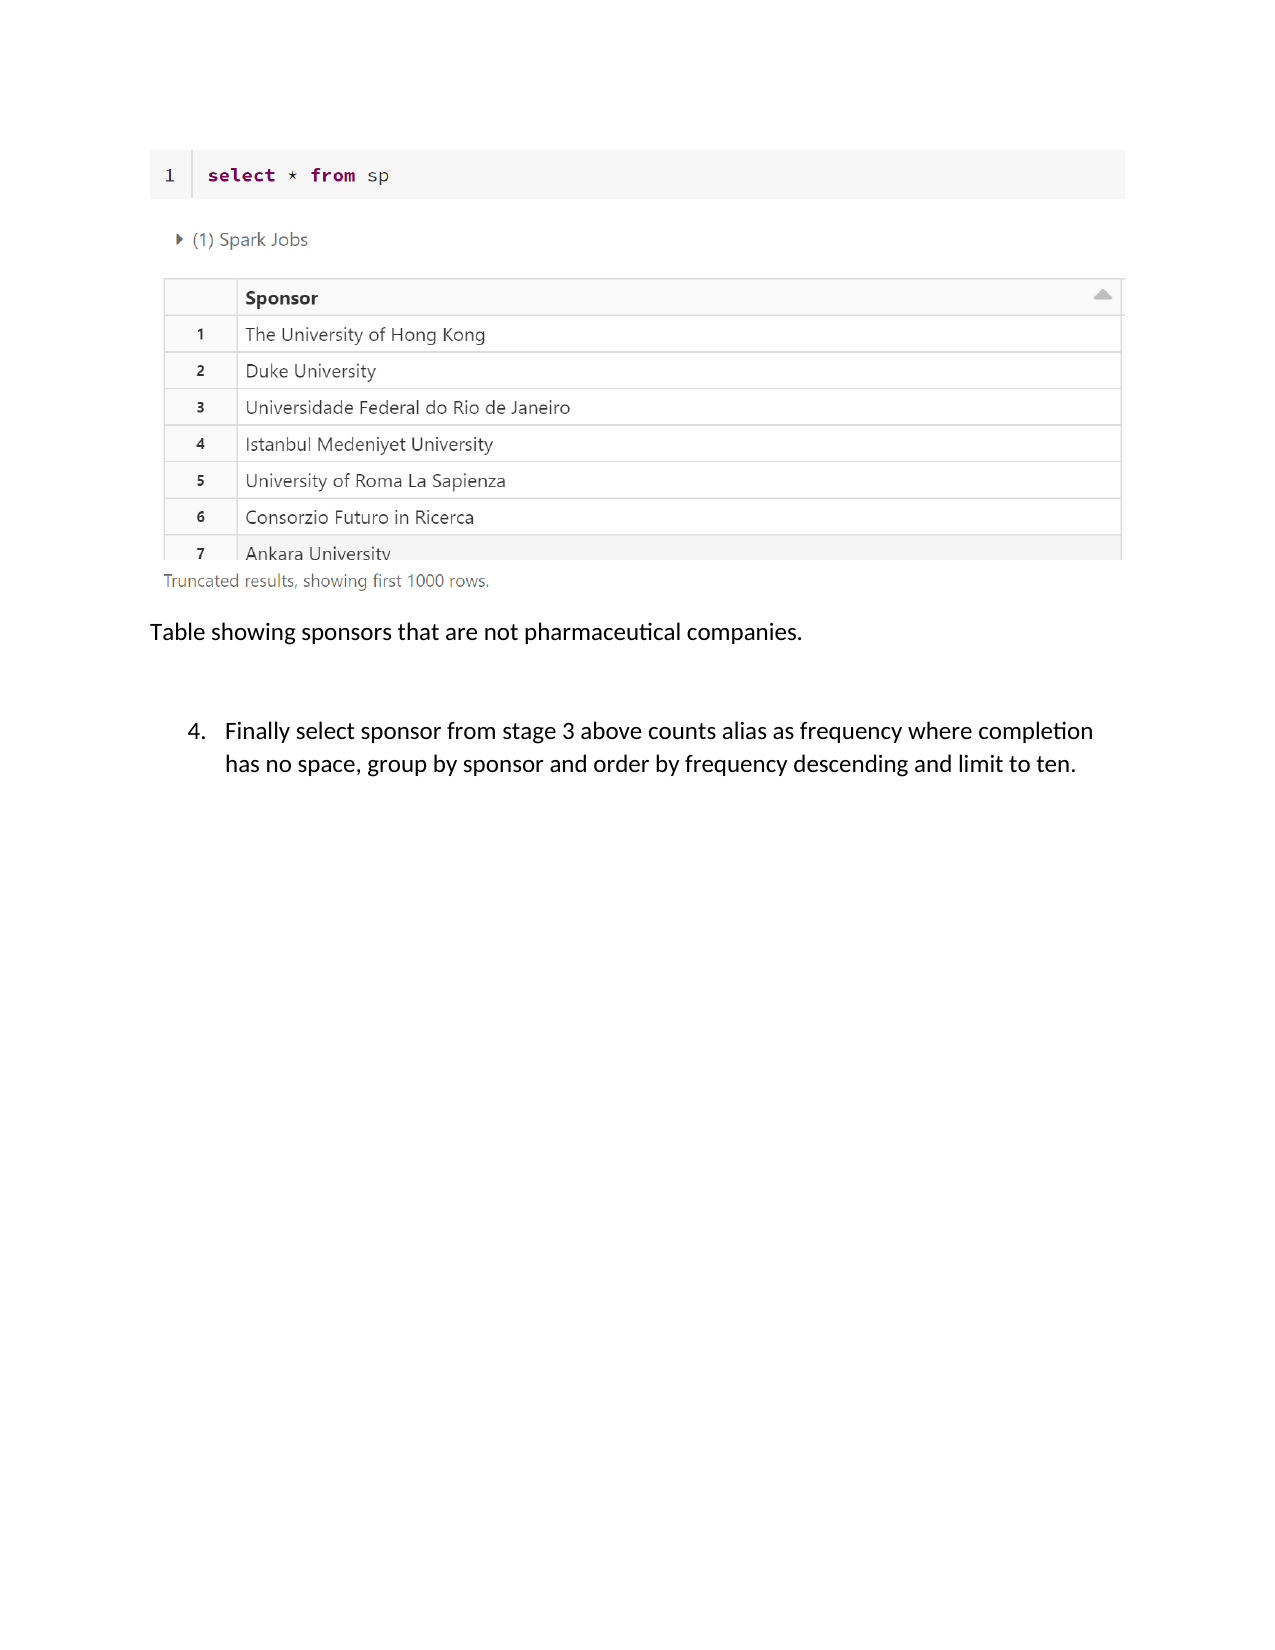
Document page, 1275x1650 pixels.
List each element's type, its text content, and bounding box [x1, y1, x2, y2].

list Finally select sponsor from stage 3 above counts alias as frequency where completion has no space, group by sponsor and order by frequency descending and limit to ten. [187, 715, 1125, 779]
text Table showing sponsors that are not pharmaceutical companies. [150, 616, 1125, 647]
picture [150, 150, 1125, 598]
